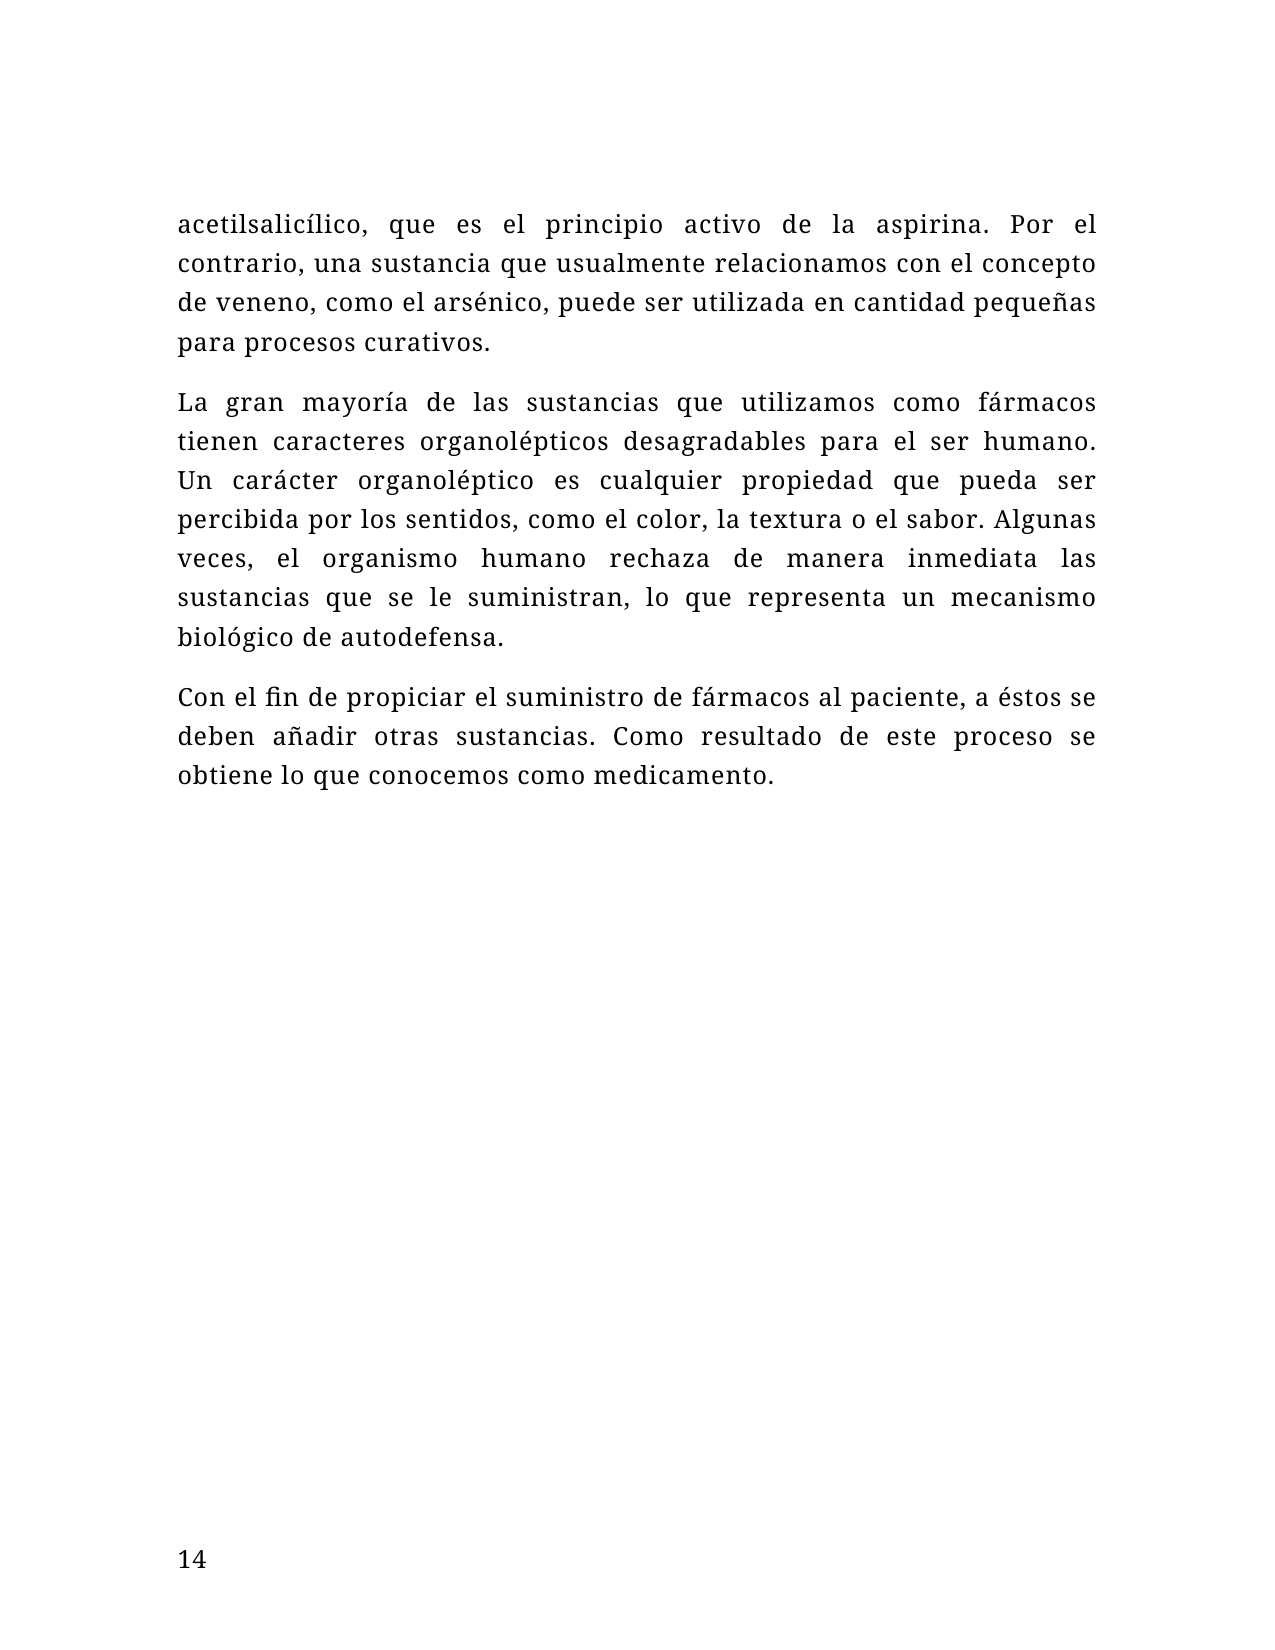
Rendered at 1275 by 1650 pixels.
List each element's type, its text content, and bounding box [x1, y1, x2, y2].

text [177, 207, 1098, 358]
text Con el fin de propiciar el suministro de fármacos al paciente, a éstos se deben añadir otras sustancias. Como resultado de este proceso se obtiene lo que conocemos como medicamento. [177, 679, 1098, 792]
text La gran mayoría de las sustancias que utilizamos como fármacos tienen caracteres organolépticos desagradables para el ser humano. Un carácter organoléptico es cualquier propiedad que pueda ser percibida por los sentidos, como el color, la textura o el sabor. Algunas veces, el organismo humano rechaza de manera inmediata las sustancias que se le suministran, lo que representa un mecanismo biológico de autodefensa. [177, 384, 1098, 653]
